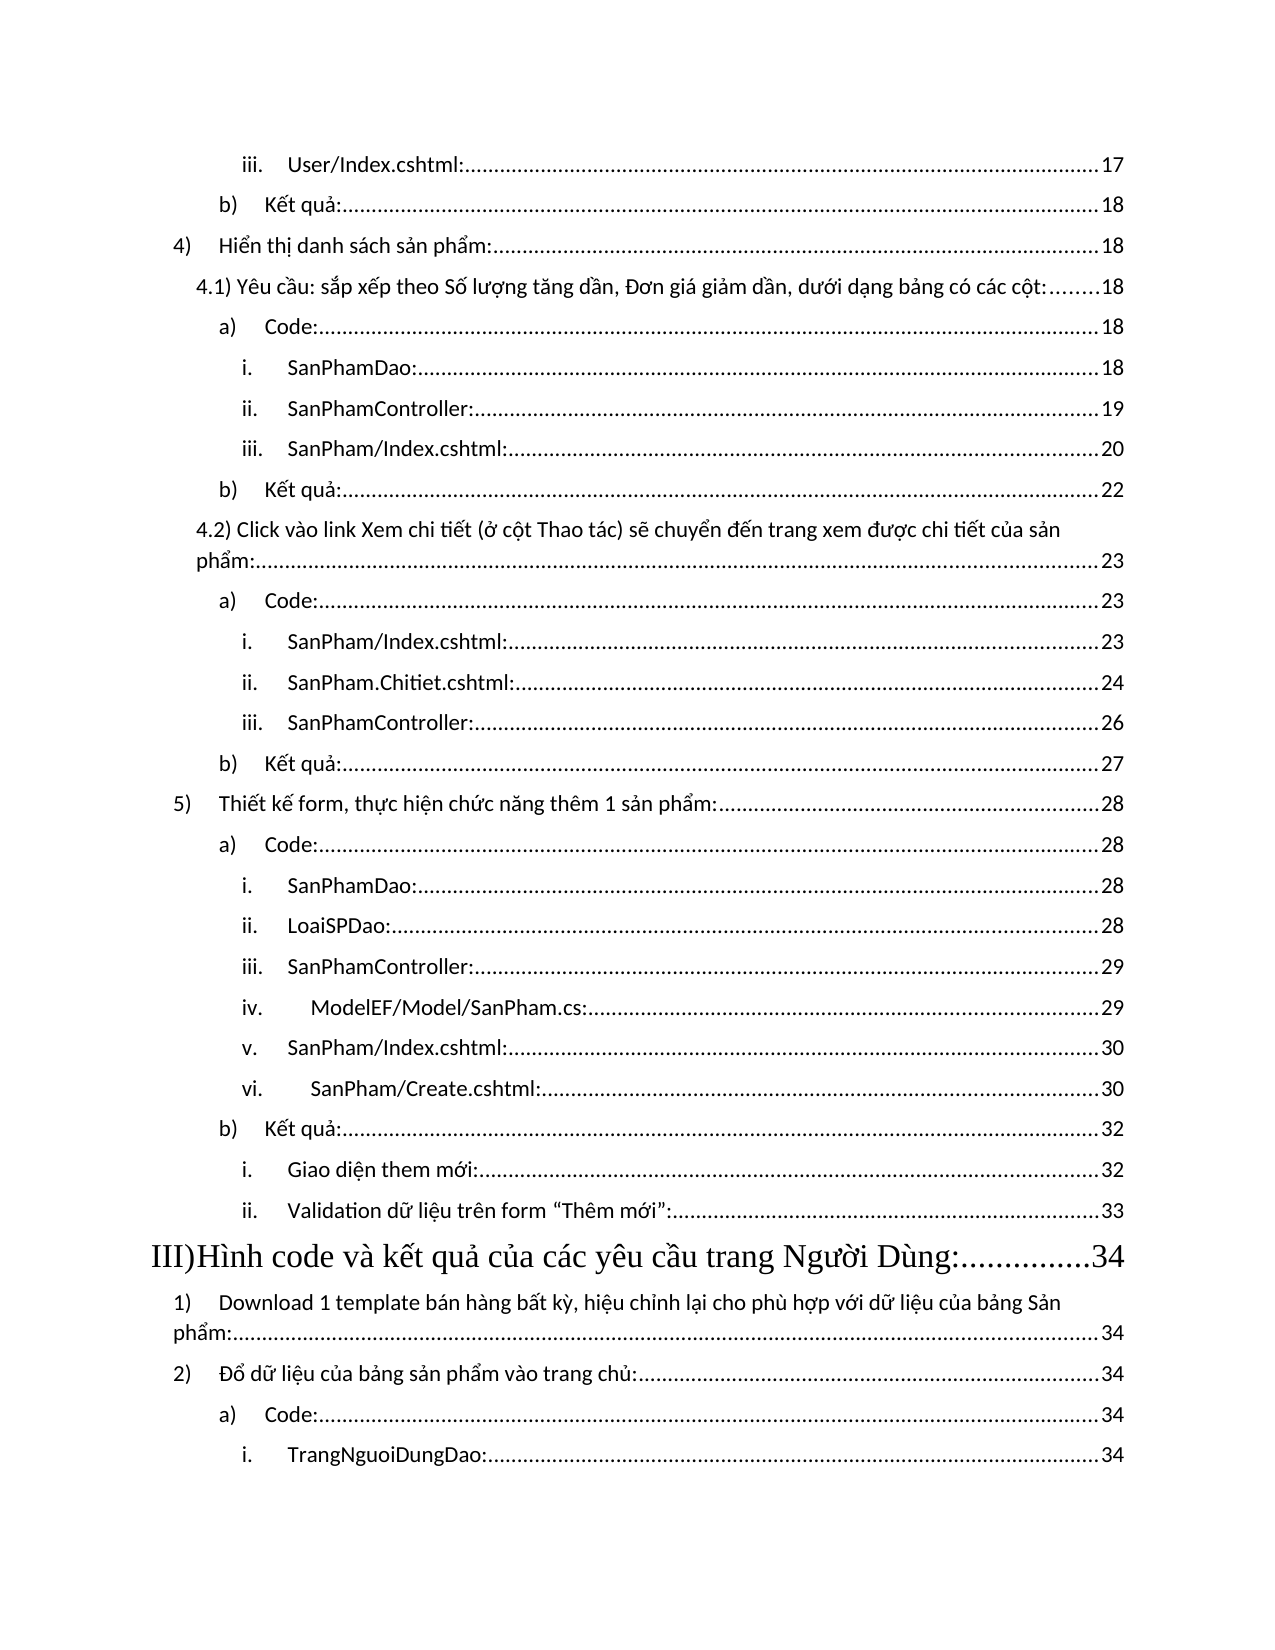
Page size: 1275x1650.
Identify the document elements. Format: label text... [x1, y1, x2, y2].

text a) Code: 28 [219, 830, 1125, 858]
text a) Code: 23 [219, 586, 1125, 614]
text III) Hình code và kết quả của các yêu cầu trang Người Dùng: 34 [150, 1236, 1125, 1275]
text ii. SanPham.Chitiet.cshtml: 24 [242, 668, 1125, 696]
text i. TrangNguoiDungDao: 34 [242, 1440, 1125, 1468]
text b) Kết quả: 27 [219, 749, 1125, 777]
text 2) Đổ dữ liệu của bảng sản phẩm vào trang chủ: 34 [173, 1359, 1125, 1387]
text vi. SanPham/Create.cshtml: 30 [242, 1074, 1125, 1102]
text 5) Thiết kế form, thực hiện chức năng thêm 1 sản phẩm: 28 [173, 789, 1125, 818]
text b) Kết quả: 32 [219, 1114, 1125, 1143]
text 4.1) Yêu cầu: sắp xếp theo Số lượng tăng dần, Đơn giá giảm dần, dưới dạng bảng có các cột: 18 [196, 272, 1125, 300]
text ii. Validation dữ liệu trên form “Thêm mới”: 33 [242, 1196, 1125, 1224]
text iv. ModelEF/Model/SanPham.cs: 29 [242, 993, 1125, 1021]
text iii. SanPhamController: 29 [242, 952, 1125, 980]
text a) Code: 18 [219, 312, 1125, 341]
text b) Kết quả: 22 [219, 475, 1125, 503]
text i. Giao diện them mới: 32 [242, 1155, 1125, 1183]
text ii. LoaiSPDao: 28 [242, 911, 1125, 939]
text ii. SanPhamController: 19 [242, 394, 1125, 422]
text 4.2) Click vào link Xem chi tiết (ở cột Thao tác) sẽ chuyển đến trang xem được chi tiết của sản phẩm: 23 [196, 516, 1125, 574]
text i. SanPham/Index.cshtml: 23 [242, 627, 1125, 655]
text b) Kết quả: 18 [219, 191, 1125, 219]
text iii. SanPhamController: 26 [242, 708, 1125, 736]
text a) Code: 34 [219, 1400, 1125, 1428]
text i. SanPhamDao: 18 [242, 353, 1125, 381]
text iii. SanPham/Index.cshtml: 20 [242, 434, 1125, 462]
text v. SanPham/Index.cshtml: 30 [242, 1033, 1125, 1061]
text 1) Download 1 template bán hàng bất kỳ, hiệu chỉnh lại cho phù hợp với dữ liệu của bảng Sản phẩm: 34 [173, 1288, 1125, 1346]
text i. SanPhamDao: 28 [242, 871, 1125, 899]
text iii. User/Index.cshtml: 17 [242, 150, 1125, 178]
text 4) Hiển thị danh sách sản phẩm: 18 [173, 231, 1125, 259]
